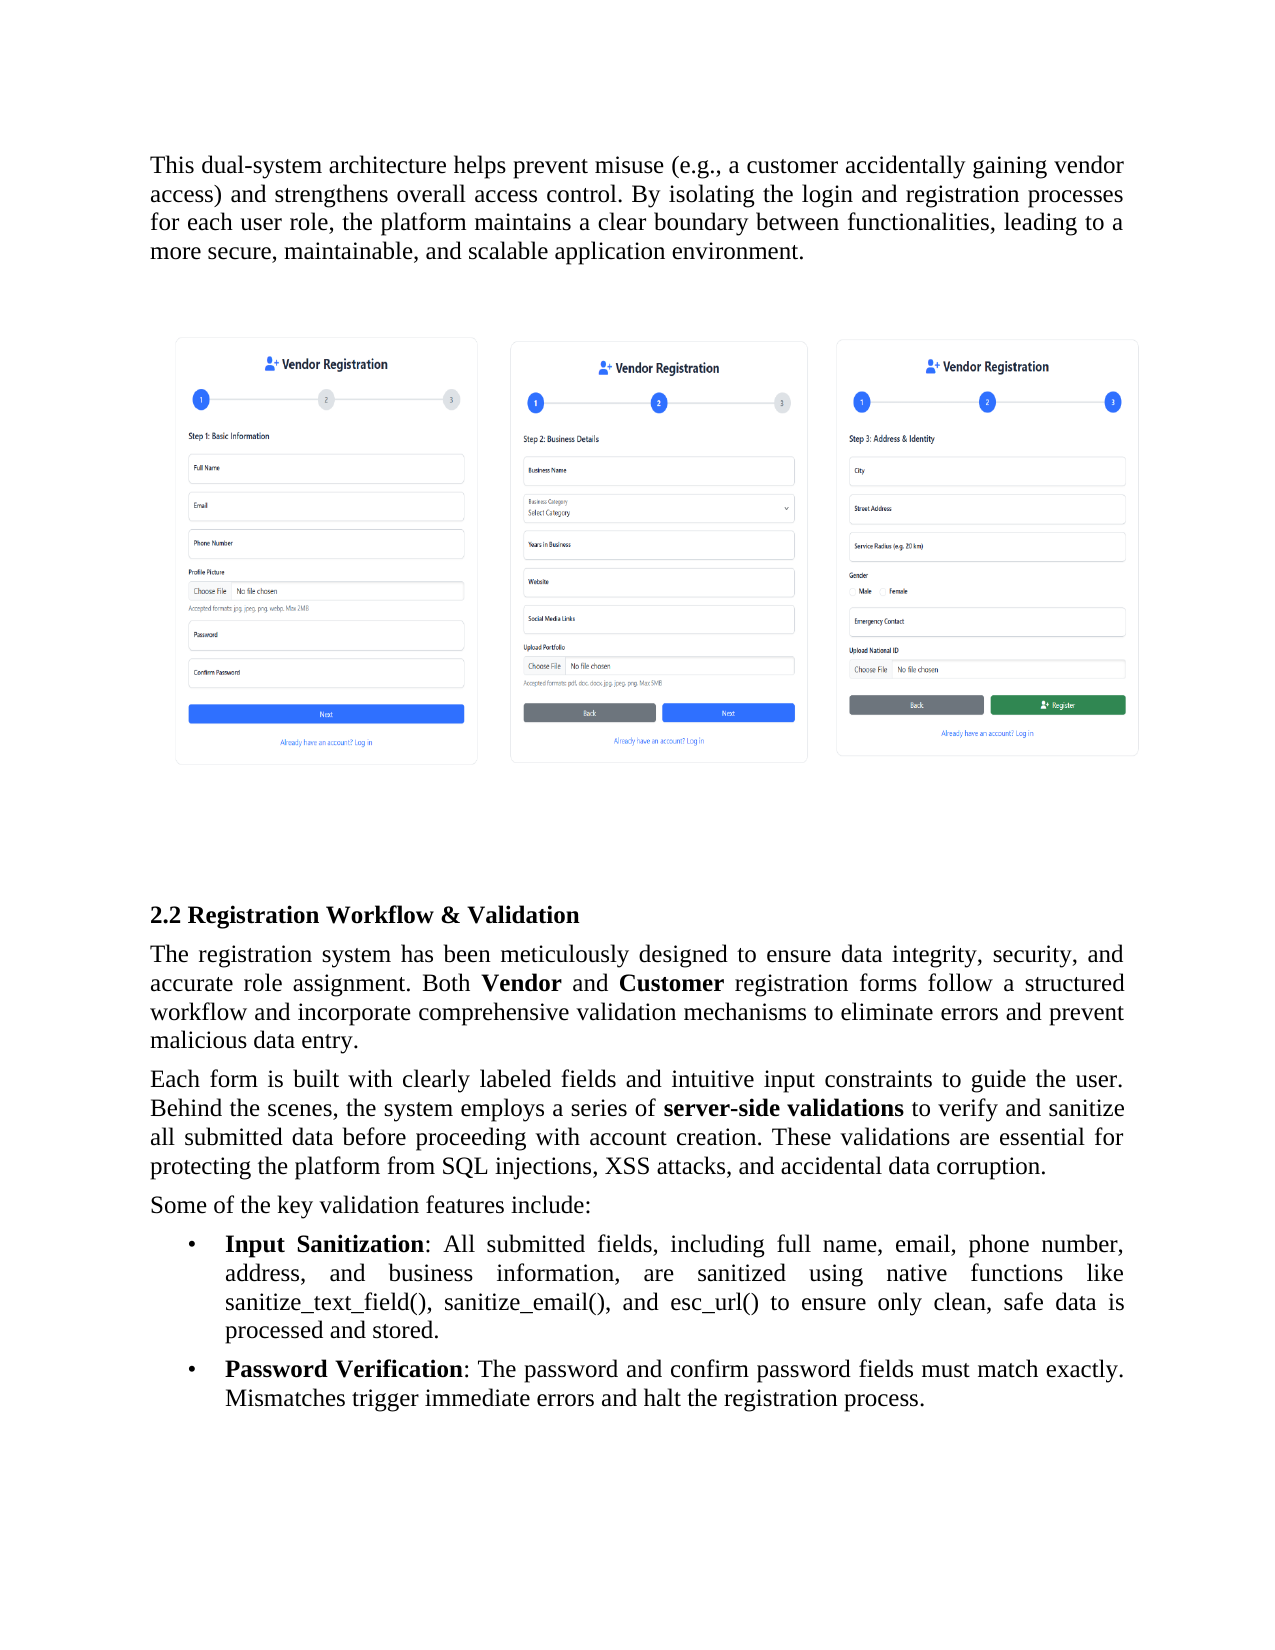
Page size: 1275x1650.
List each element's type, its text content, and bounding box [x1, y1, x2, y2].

text Some of the key validation features include: [150, 1190, 1125, 1219]
text The registration system has been meticulously designed to ensure data integrity, security, and accurate role assignment. Both Vendor and Customer registration forms follow a structured workflow and incorporate comprehensive validation mechanisms to eliminate errors and prevent malicious data entry. [150, 939, 1125, 1054]
text Each form is built with clearly labeled fields and intuitive input constraints to guide the user. Behind the scenes, the system employs a series of server-side validations to verify and sanitize all submitted data before proceeding with account creation. These validations are essential for protecting the platform from SQL injections, XSS attacks, and accidental data corruption. [150, 1064, 1125, 1179]
text This dual-system architecture helps prevent misuse (e.g., a customer accidentally gaining vendor access) and strengthens overall access control. By isolating the login and registration processes for each user role, the platform maintains a clear boundary between functionalities, leading to a more secure, maintainable, and scalable application environment. [150, 150, 1125, 265]
list Password Verification: The password and confirm password fields must match exactly. Mismatches trigger immediate errors and halt the registration process. [187, 1354, 1125, 1412]
picture [150, 314, 1155, 812]
list Input Sanitization: All submitted fields, including full name, email, phone number, address, and business information, are sanitized using native functions like sanitize_text_field(), sanitize_email(), and esc_url() to ensure only clean, safe data is processed and stored. [187, 1229, 1125, 1344]
text 2.2 Registration Workflow & Validation [150, 900, 1125, 929]
